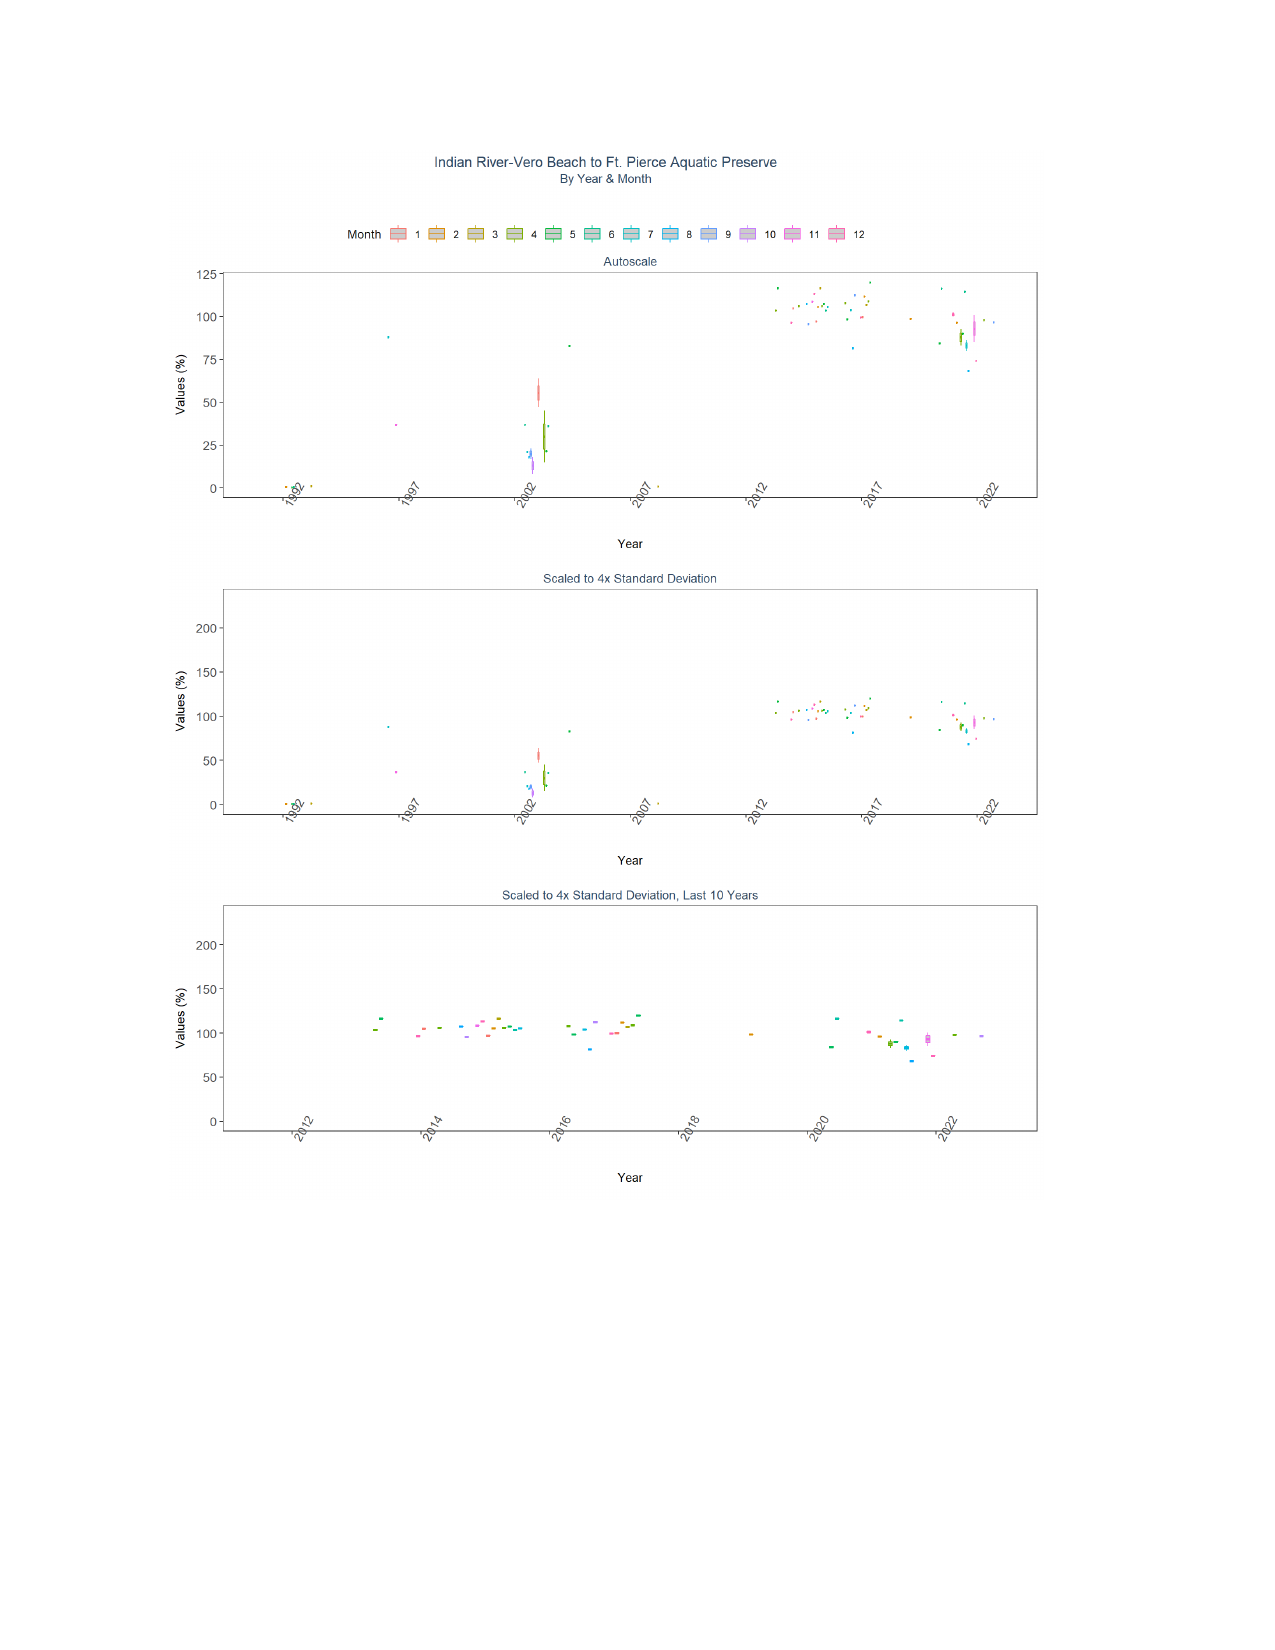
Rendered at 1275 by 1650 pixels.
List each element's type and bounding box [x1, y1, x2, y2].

picture [168, 150, 1044, 1200]
